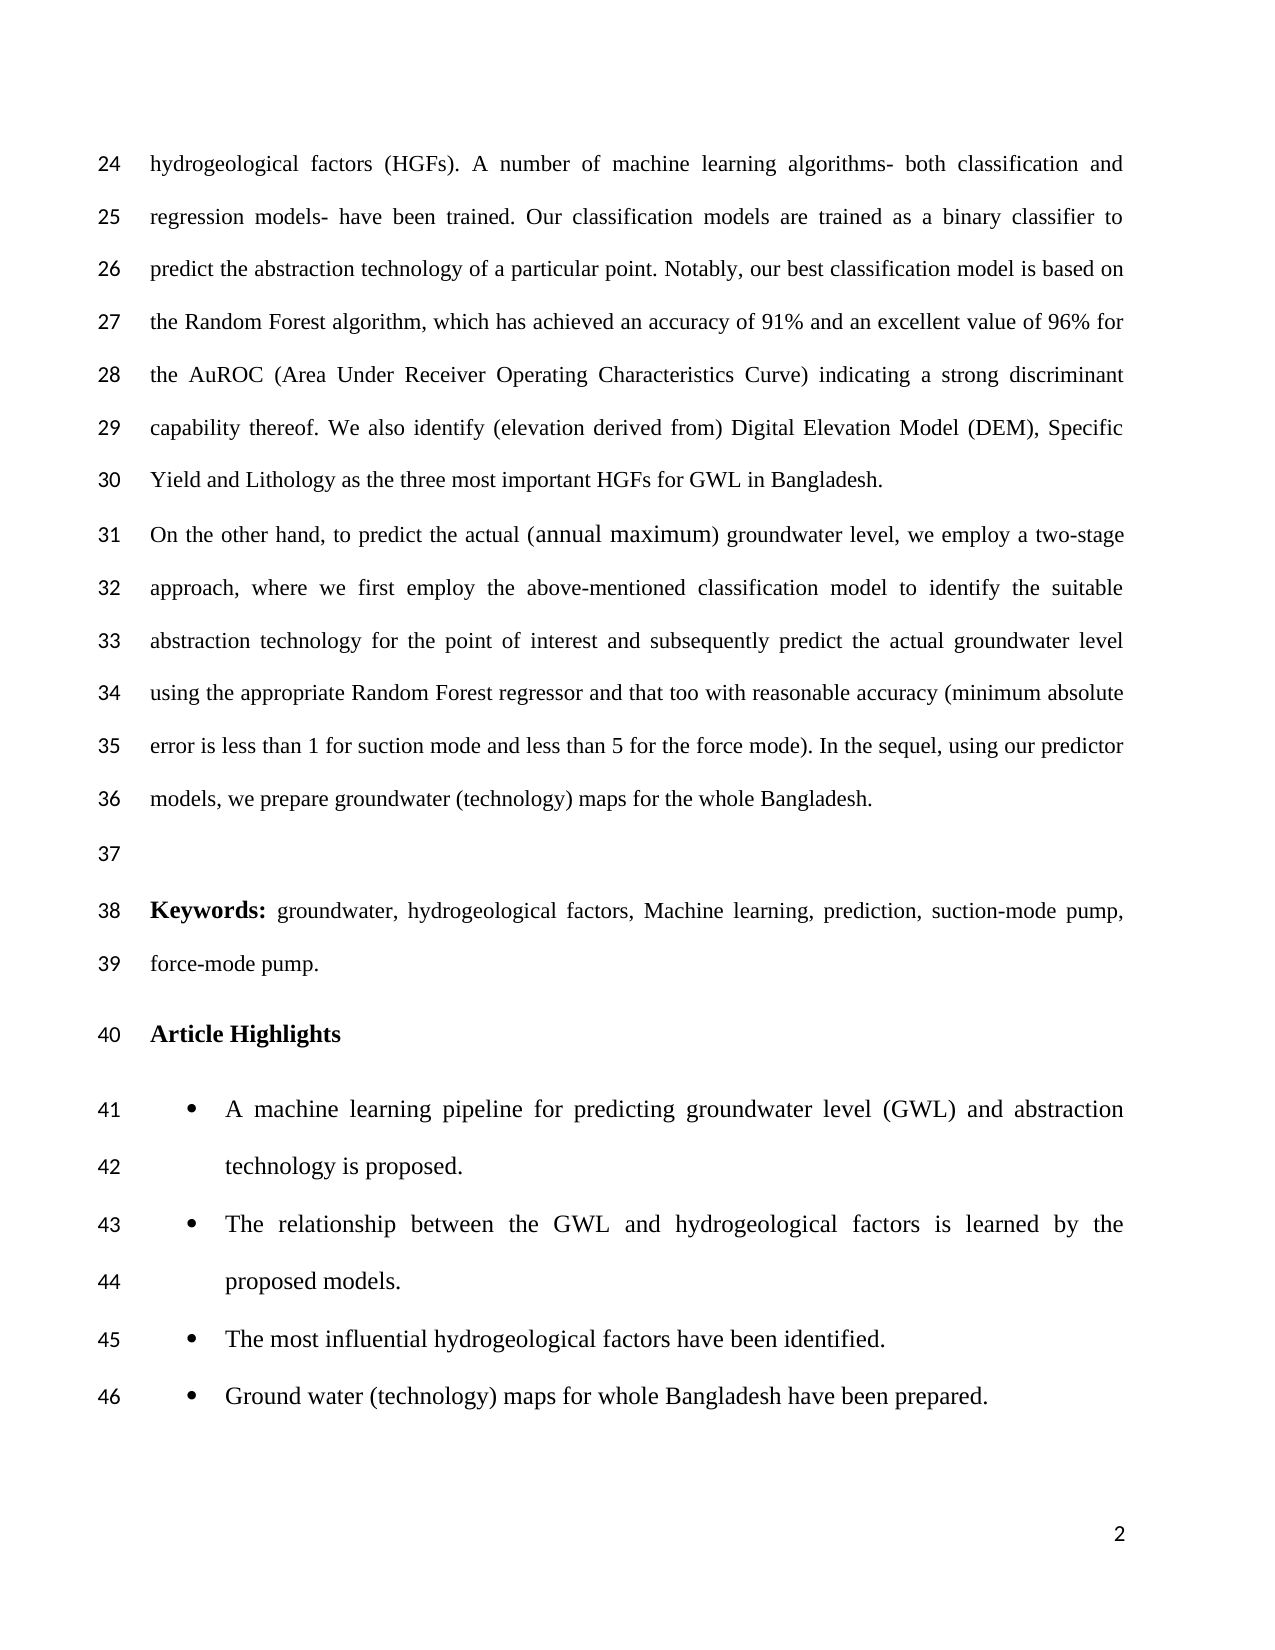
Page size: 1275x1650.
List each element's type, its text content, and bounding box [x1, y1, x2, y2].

text On the other hand, to predict the actual (annual maximum) groundwater level, we employ a two-stage approach, where we first employ the above-mentioned classification model to identify the suitable abstraction technology for the point of interest and subsequently predict the actual groundwater level using the appropriate Random Forest regressor and that too with reasonable accuracy (minimum absolute error is less than 1 for suction mode and less than 5 for the force mode). In the sequel, using our predictor models, we prepare groundwater (technology) maps for the whole Bangladesh. [150, 519, 1125, 811]
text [150, 150, 1125, 493]
list The most influential hydrogeological factors have been identified. [187, 1324, 1125, 1352]
list The relationship between the GWL and hydrogeological factors is learned by the proposed models. [187, 1209, 1125, 1295]
text Article Highlights [150, 1019, 1125, 1048]
list A machine learning pipeline for predicting groundwater level (GWL) and abstraction technology is proposed. [187, 1094, 1125, 1180]
text Keywords: groundwater, hydrogeological factors, Machine learning, prediction, suction-mode pump, force-mode pump. [150, 895, 1125, 977]
list Ground water (technology) maps for whole Bangladesh have been prepared. [187, 1381, 1125, 1410]
